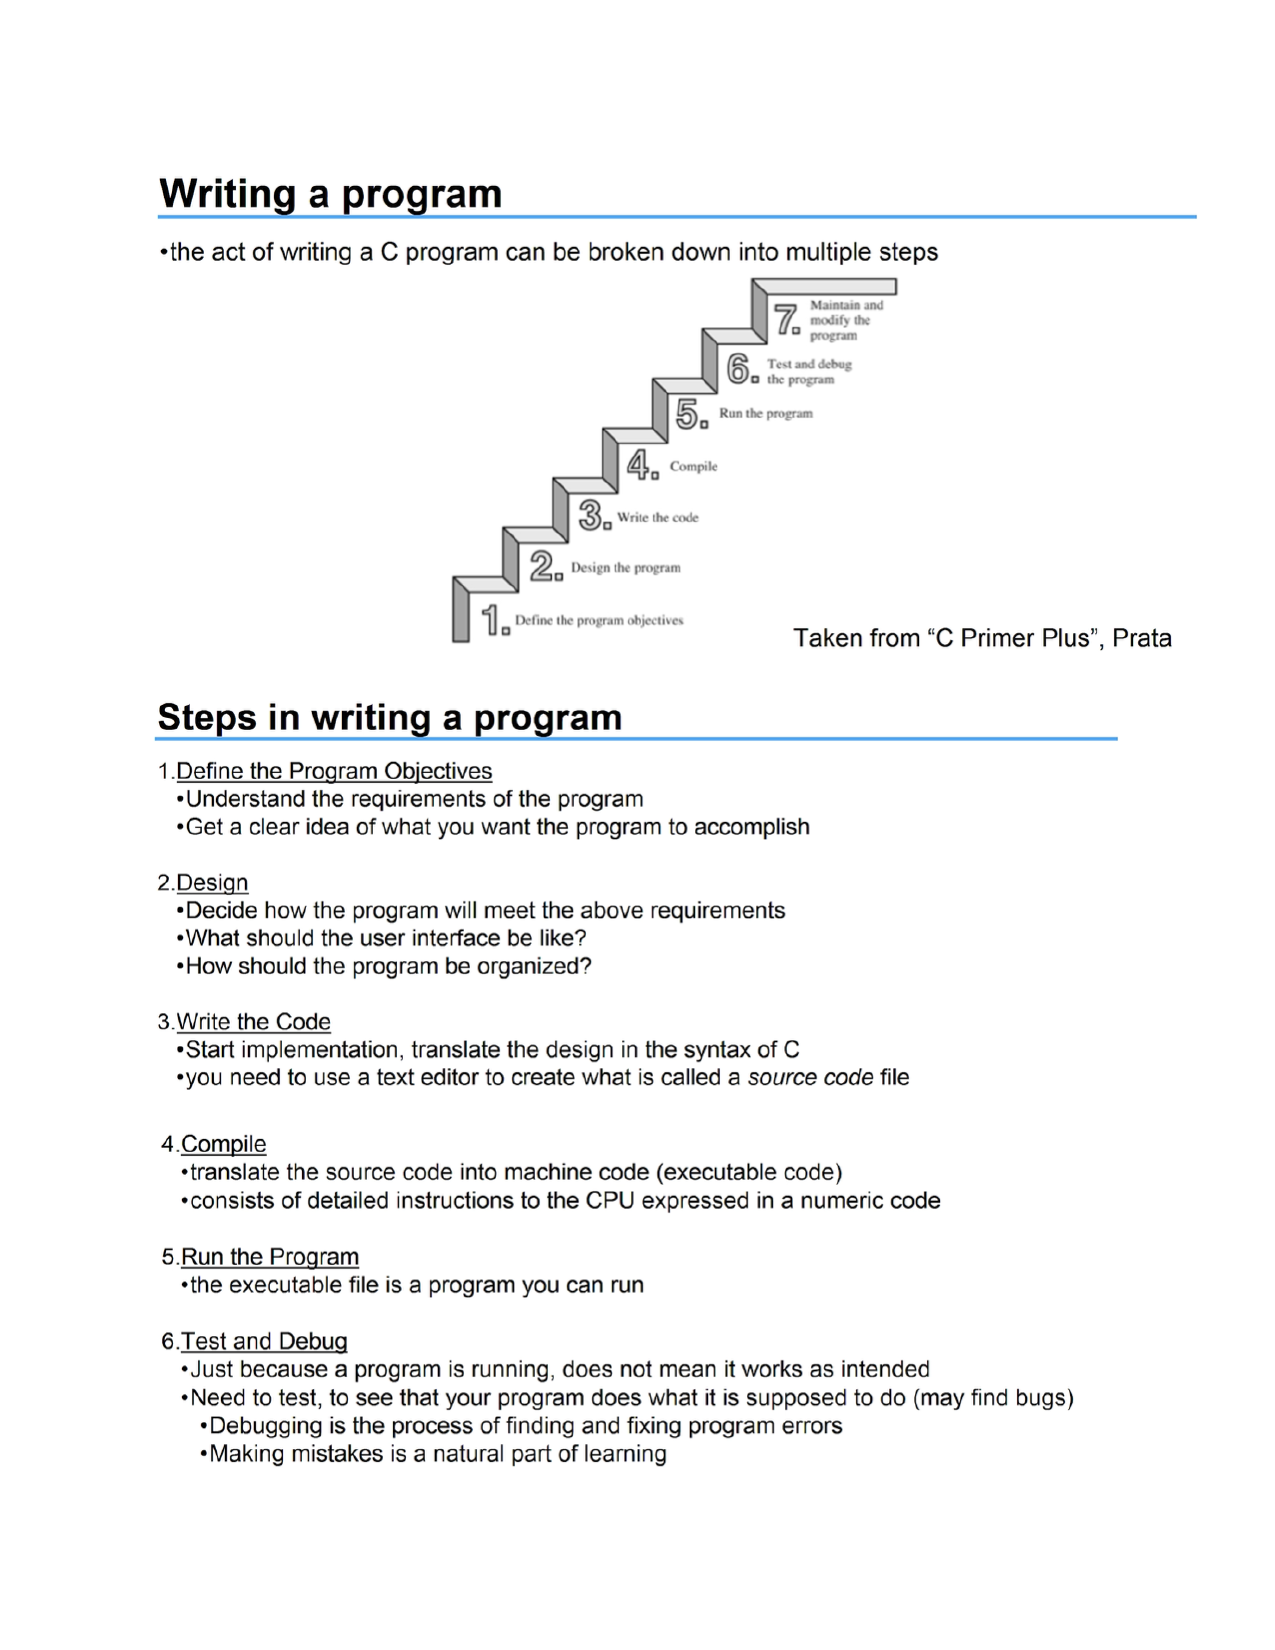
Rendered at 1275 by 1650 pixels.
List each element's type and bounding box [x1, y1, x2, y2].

picture [147, 681, 1128, 1114]
picture [147, 147, 1211, 663]
picture [147, 1132, 1128, 1489]
